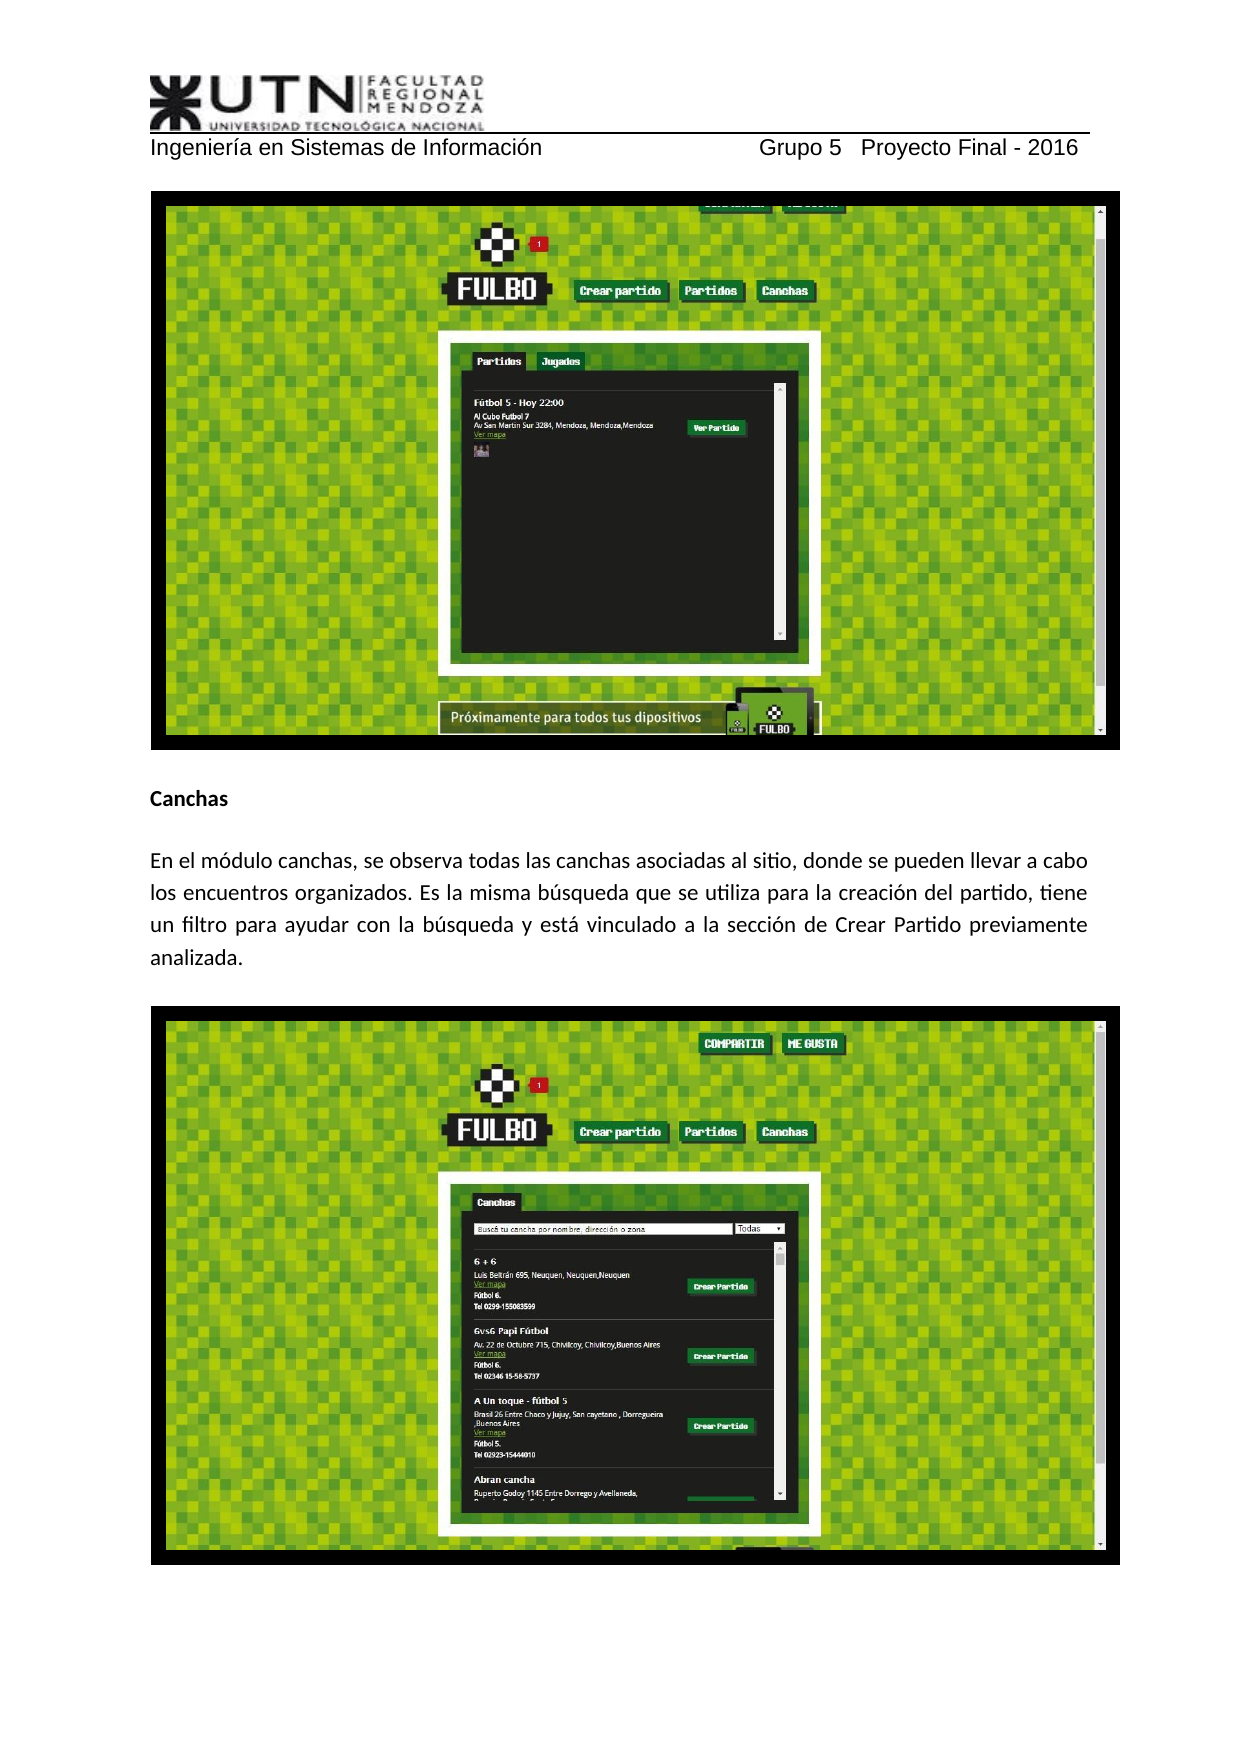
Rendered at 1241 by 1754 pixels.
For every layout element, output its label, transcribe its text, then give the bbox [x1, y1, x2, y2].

picture [166, 1021, 1106, 1550]
picture [150, 75, 485, 131]
text En el módulo canchas, se observa todas las canchas asociadas al sitio, donde se pueden llevar a cabo los encuentros organizados. Es la misma búsqueda que se utiliza para la creación del partido, tiene un filtro para ayudar con la búsqueda y está vinculado a la sección de Crear Partido previamente analizada. [150, 846, 1090, 971]
picture [166, 206, 1106, 735]
text Canchas [150, 784, 1090, 812]
